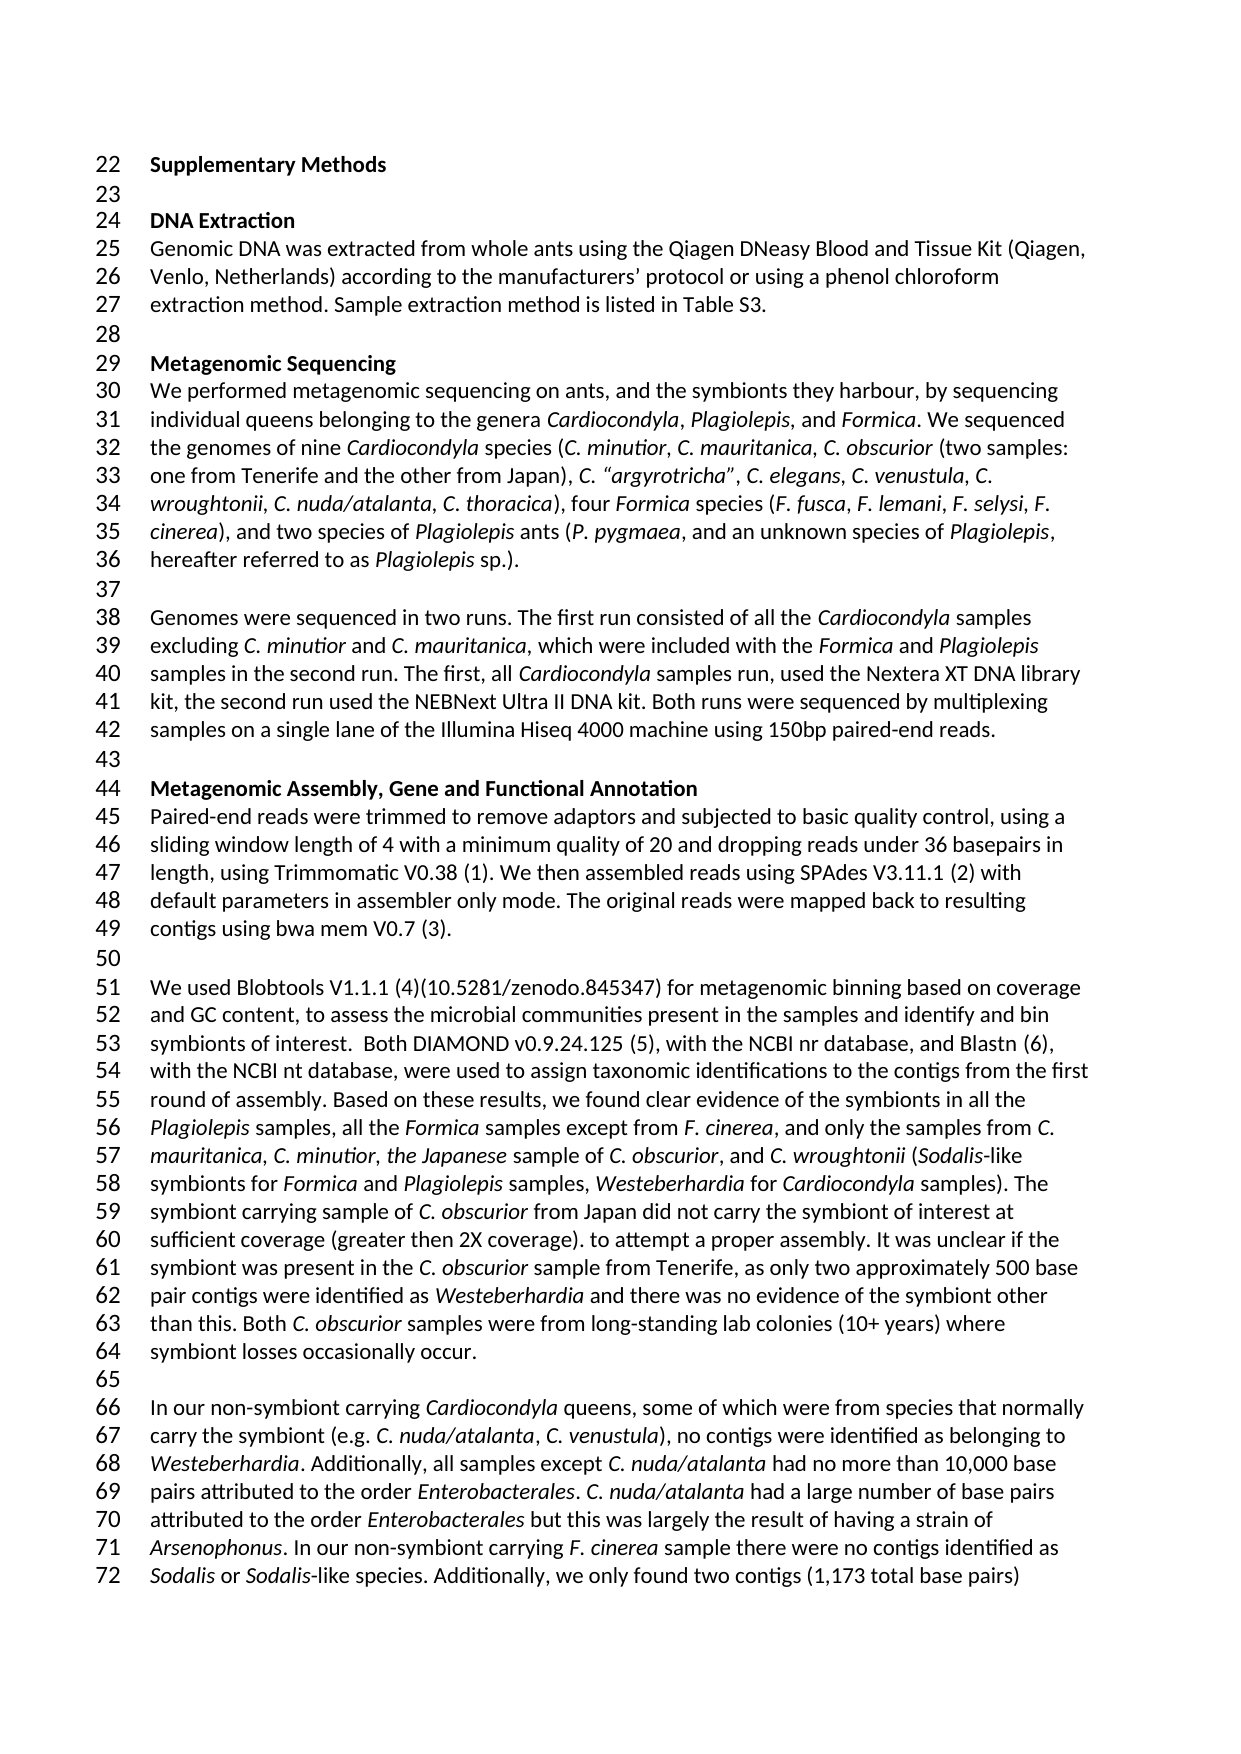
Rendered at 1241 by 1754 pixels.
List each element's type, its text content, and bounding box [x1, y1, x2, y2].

text Paired-end reads were trimmed to remove adaptors and subjected to basic quality control, using a sliding window length of 4 with a minimum quality of 20 and dropping reads under 36 basepairs in length, using Trimmomatic V0.38 (1). We then assembled reads using SPAdes V3.11.1 (2) with default parameters in assembler only mode. The original reads were mapped back to resulting contigs using bwa mem V0.7 (3). [150, 802, 1090, 942]
text We performed metagenomic sequencing on ants, and the symbionts they harbour, by sequencing individual queens belonging to the genera Cardiocondyla, Plagiolepis, and Formica. We sequenced the genomes of nine Cardiocondyla species (C. minutior, C. mauritanica, C. obscurior (two samples: one from Tenerife and the other from Japan), C. “argyrotricha”, C. elegans, C. venustula, C. wroughtonii, C. nuda/atalanta, C. thoracica), four Formica species (F. fusca, F. lemani, F. selysi, F. cinerea), and two species of Plagiolepis ants (P. pygmaea, and an unknown species of Plagiolepis, hereafter referred to as Plagiolepis sp.). [150, 377, 1090, 573]
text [150, 1393, 1090, 1589]
text Metagenomic Sequencing [150, 349, 1090, 377]
text Metagenomic Assembly, Gene and Functional Annotation [150, 774, 1090, 802]
text Supplementary Methods [150, 150, 1090, 178]
text Genomes were sequenced in two runs. The first run consisted of all the Cardiocondyla samples excluding C. minutior and C. mauritanica, which were included with the Formica and Plagiolepis samples in the second run. The first, all Cardiocondyla samples run, used the Nextera XT DNA library kit, the second run used the NEBNext Ultra II DNA kit. Both runs were sequenced by multiplexing samples on a single lane of the Illumina Hiseq 4000 machine using 150bp paired-end reads. [150, 603, 1090, 743]
text We used Blobtools V1.1.1 (4)(10.5281/zenodo.845347) for metagenomic binning based on coverage and GC content, to assess the microbial communities present in the samples and identify and bin symbionts of interest. Both DIAMOND v0.9.24.125 (5), with the NCBI nr database, and Blastn (6), with the NCBI nt database, were used to assign taxonomic identifications to the contigs from the first round of assembly. Based on these results, we found clear evidence of the symbionts in all the Plagiolepis samples, all the Formica samples except from F. cinerea, and only the samples from C. mauritanica, C. minutior, the Japanese sample of C. obscurior, and C. wroughtonii (Sodalis-like symbionts for Formica and Plagiolepis samples, Westeberhardia for Cardiocondyla samples). The symbiont carrying sample of C. obscurior from Japan did not carry the symbiont of interest at sufficient coverage (greater then 2X coverage). to attempt a proper assembly. It was unclear if the symbiont was present in the C. obscurior sample from Tenerife, as only two approximately 500 base pair contigs were identified as Westeberhardia and there was no evidence of the symbiont other than this. Both C. obscurior samples were from long-standing lab colonies (10+ years) where symbiont losses occasionally occur. [150, 973, 1090, 1365]
text DNA Extraction [150, 206, 1090, 234]
text Genomic DNA was extracted from whole ants using the Qiagen DNeasy Blood and Tissue Kit (Qiagen, Venlo, Netherlands) according to the manufacturers’ protocol or using a phenol chloroform extraction method. Sample extraction method is listed in Table S3. [150, 234, 1090, 318]
